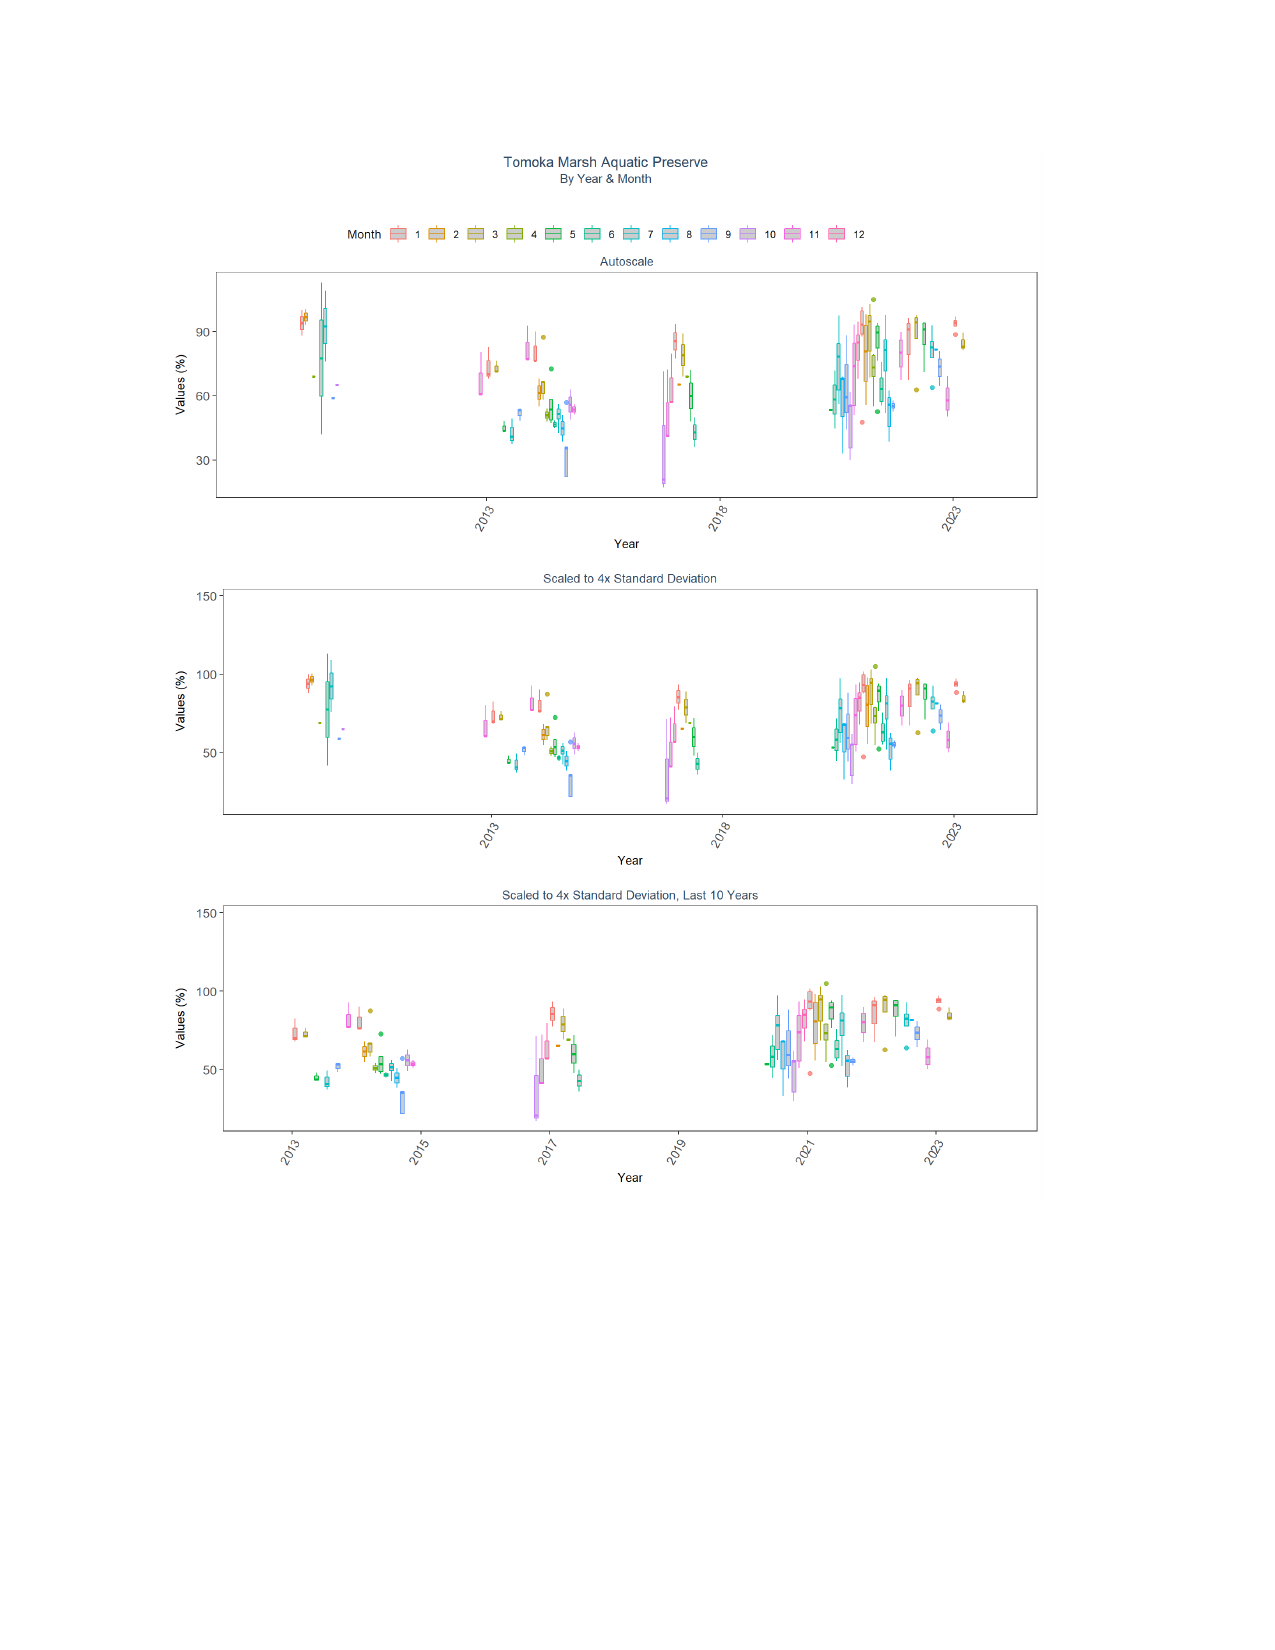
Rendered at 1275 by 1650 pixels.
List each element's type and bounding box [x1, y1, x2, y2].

picture [168, 150, 1044, 1200]
